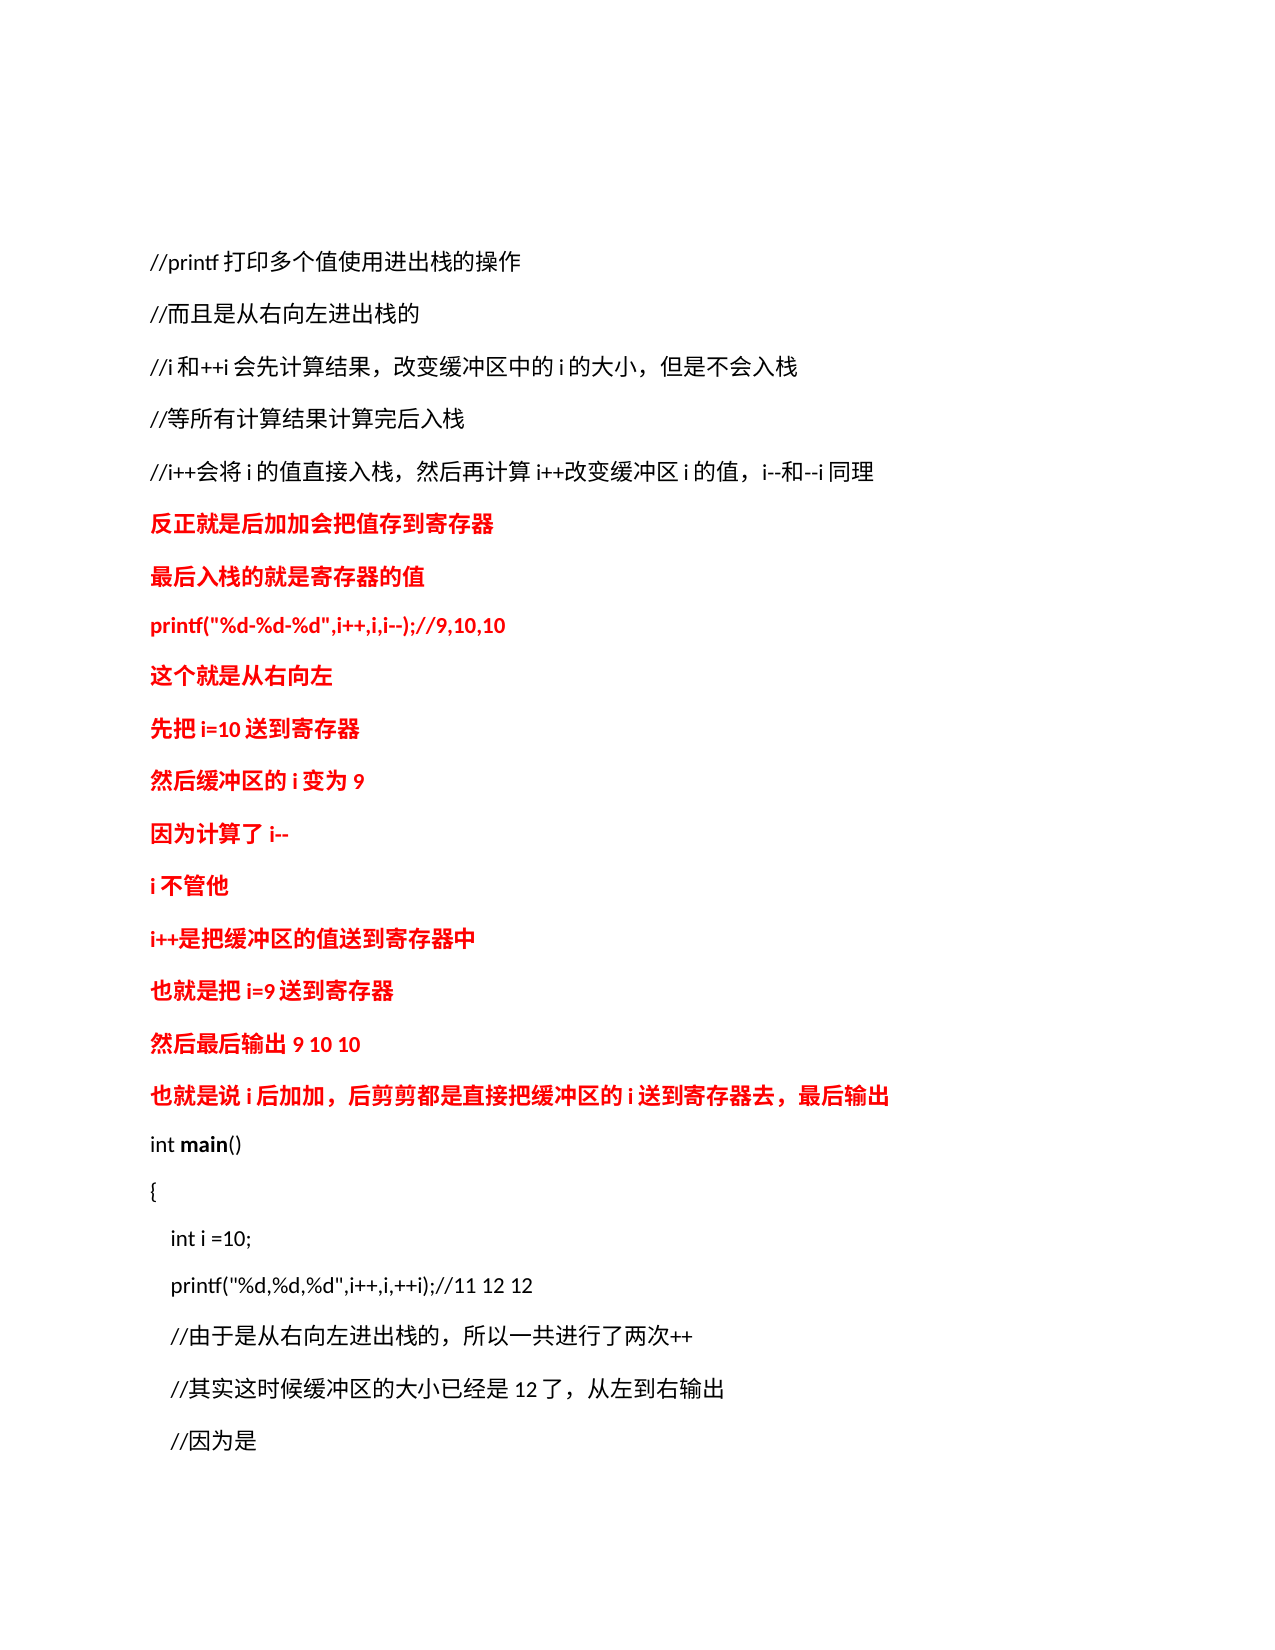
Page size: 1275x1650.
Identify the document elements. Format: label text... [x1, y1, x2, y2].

text 因为计算了i-- [150, 816, 1125, 849]
text 然后最后输出9 10 10 [150, 1026, 1125, 1059]
text //printf打印多个值使用进出栈的操作 [150, 244, 1125, 277]
text printf("%d-%d-%d",i++,i,i--);//9,10,10 [150, 611, 1125, 639]
text int i =10; [150, 1224, 1125, 1252]
text 也就是把i=9送到寄存器 [150, 973, 1125, 1006]
text int main() [150, 1131, 1125, 1159]
text 这个就是从右向左 [150, 658, 1125, 691]
text //i++会将i的值直接入栈，然后再计算i++改变缓冲区i的值，i--和--i同理 [150, 454, 1125, 487]
text 然后缓冲区的i变为9 [150, 763, 1125, 796]
text 最后入栈的就是寄存器的值 [150, 559, 1125, 592]
text 反正就是后加加会把值存到寄存器 [150, 506, 1125, 539]
text { [150, 1177, 1125, 1206]
text //由于是从右向左进出栈的，所以一共进行了两次++ [150, 1318, 1125, 1351]
text i不管他 [150, 868, 1125, 901]
text //因为是 [150, 1423, 1125, 1456]
text //等所有计算结果计算完后入栈 [150, 401, 1125, 434]
text //i和++i会先计算结果，改变缓冲区中的i的大小，但是不会入栈 [150, 349, 1125, 382]
text //其实这时候缓冲区的大小已经是12了，从左到右输出 [150, 1371, 1125, 1404]
text printf("%d,%d,%d",i++,i,++i);//11 12 12 [150, 1271, 1125, 1299]
text 也就是说i后加加，后剪剪都是直接把缓冲区的i送到寄存器去，最后输出 [150, 1078, 1125, 1111]
text //而且是从右向左进出栈的 [150, 296, 1125, 329]
text i++是把缓冲区的值送到寄存器中 [150, 921, 1125, 954]
text 先把i=10送到寄存器 [150, 711, 1125, 744]
